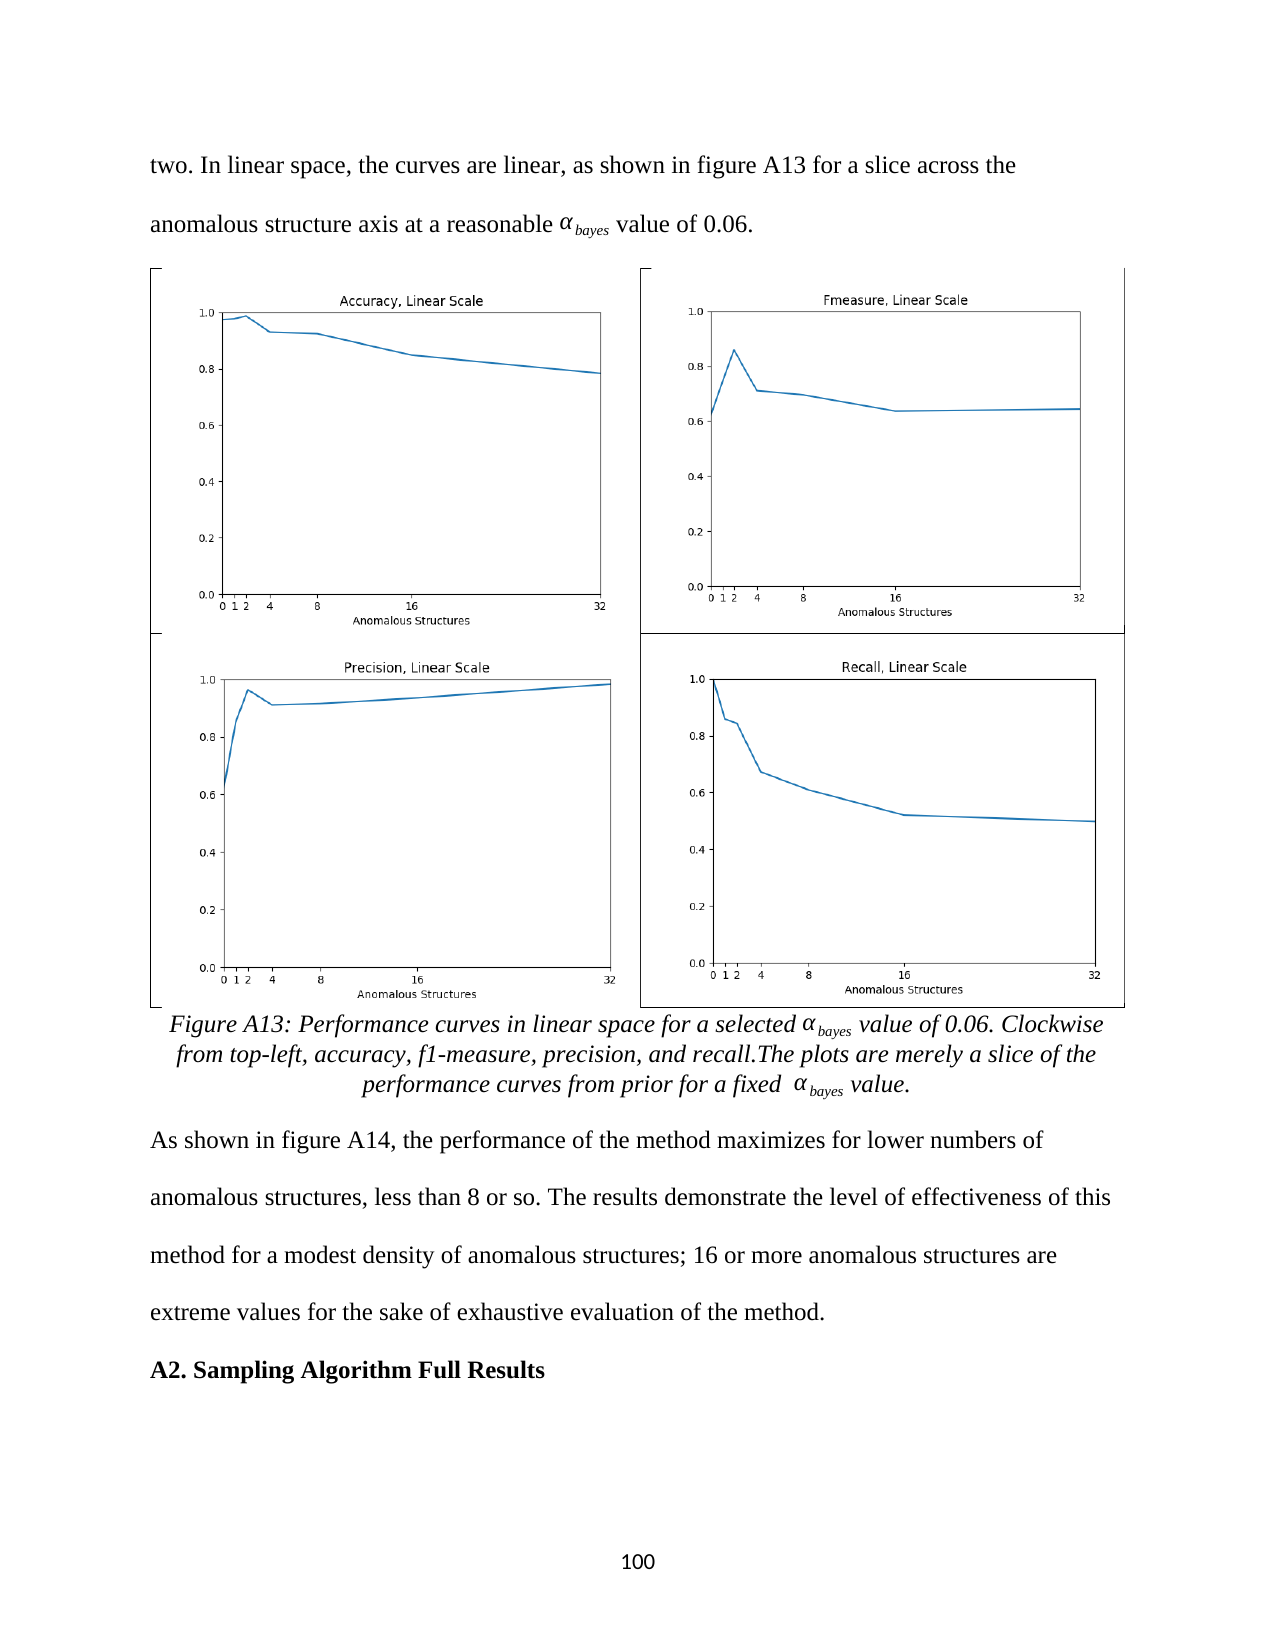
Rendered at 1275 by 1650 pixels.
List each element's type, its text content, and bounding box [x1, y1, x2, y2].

picture [161, 268, 641, 1008]
table_header [641, 269, 1124, 633]
subtitle A2. Sampling Algorithm Full Results [150, 1355, 1125, 1383]
picture [651, 634, 1125, 1003]
picture [651, 268, 1125, 625]
table_header [151, 269, 161, 633]
table_cell [151, 634, 161, 1007]
text Figure A13: Performance curves in linear space for a selected value of 0.06. Clockwise from top-left, accuracy, f1-measure, precision, and recall.The plots are merely a slice of the performance curves from prior for a fixed value. [150, 1008, 1125, 1100]
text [150, 150, 1125, 239]
table_cell [641, 634, 1124, 1007]
text As shown in figure A14, the performance of the method maximizes for lower numbers of anomalous structures, less than 8 or so. The results demonstrate the level of effectiveness of this method for a modest density of anomalous structures; 16 or more anomalous structures are extreme values for the sake of exhaustive evaluation of the method. [150, 1125, 1125, 1326]
